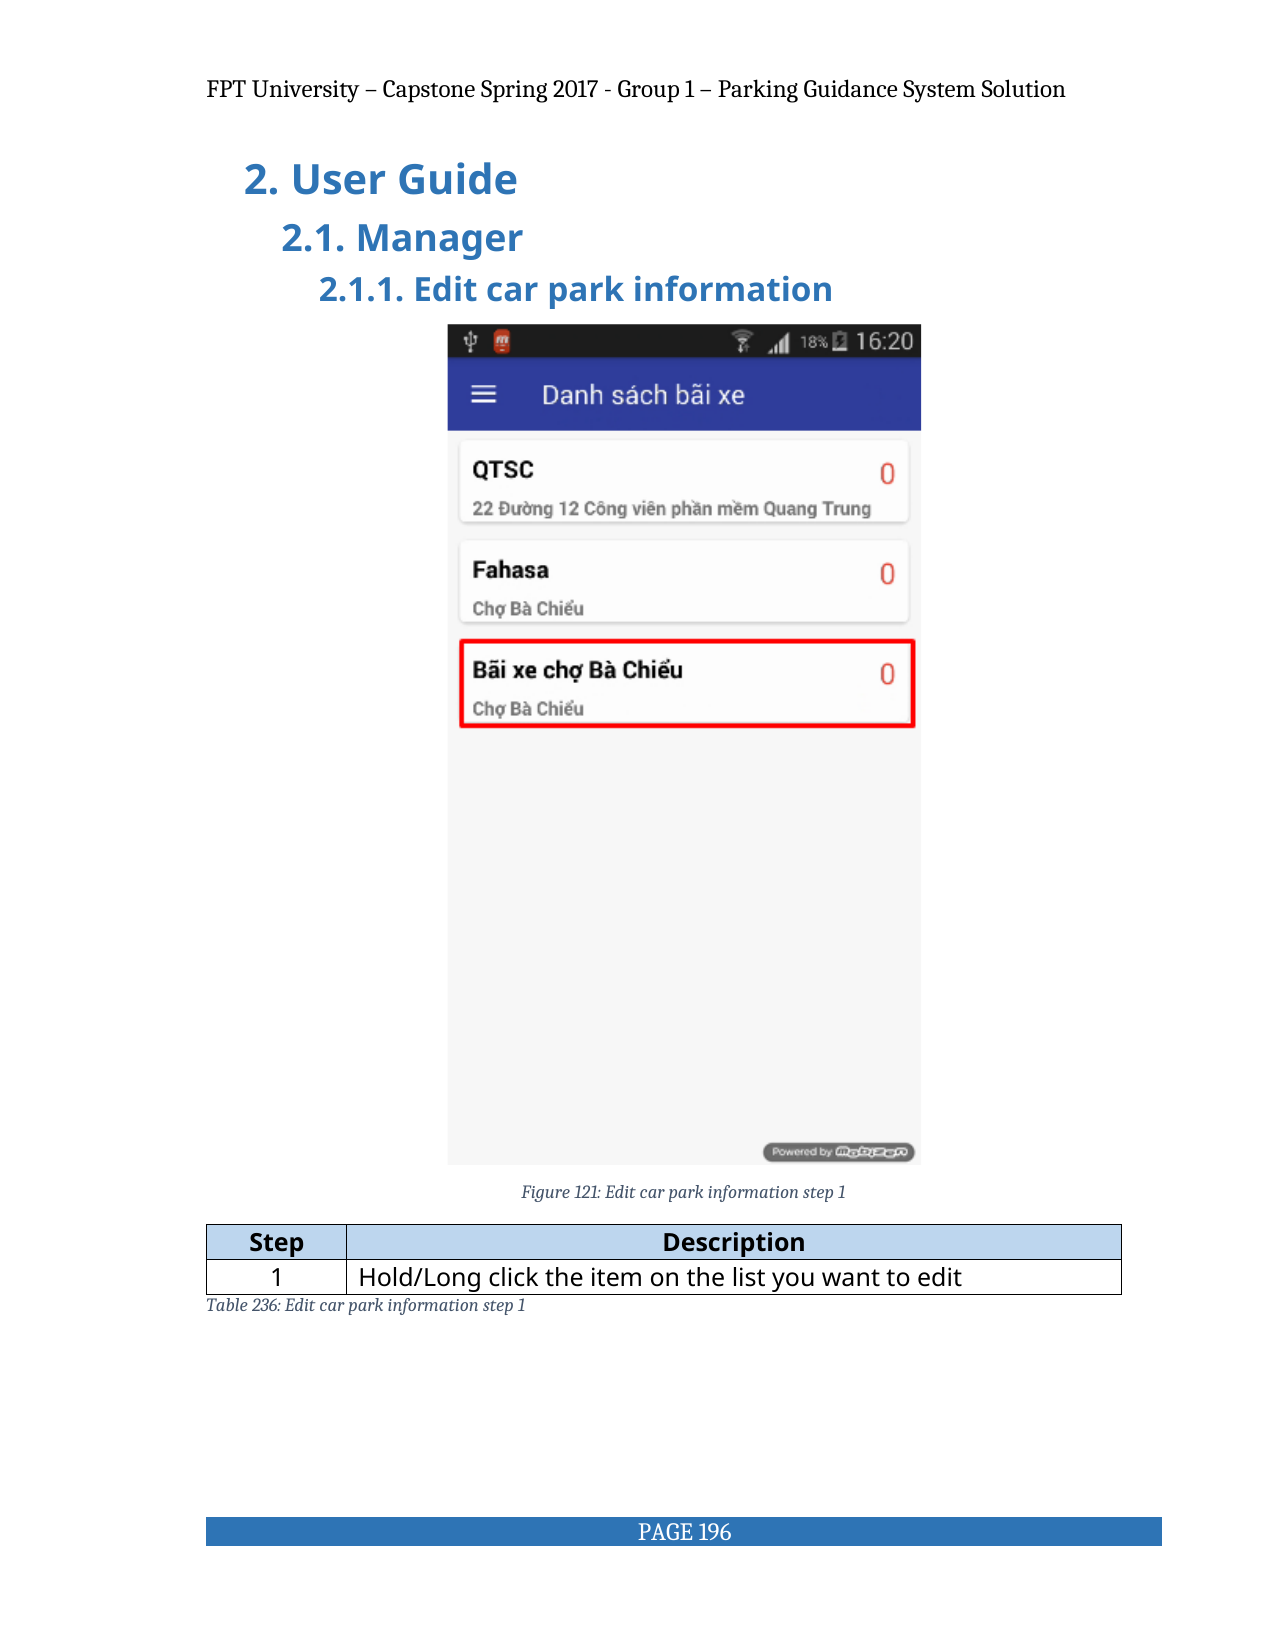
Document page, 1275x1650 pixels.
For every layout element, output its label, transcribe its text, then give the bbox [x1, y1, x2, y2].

text Table 236: Edit car park information step 1 [206, 1295, 1162, 1317]
text Figure 121: Edit car park information step 1 [206, 1181, 1162, 1203]
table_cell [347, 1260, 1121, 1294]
subtitle Edit car park information [206, 266, 1162, 312]
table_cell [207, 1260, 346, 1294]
picture [447, 324, 922, 1165]
subtitle Manager [206, 211, 1162, 262]
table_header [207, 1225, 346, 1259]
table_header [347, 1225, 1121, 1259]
subtitle User Guide [206, 150, 1162, 207]
